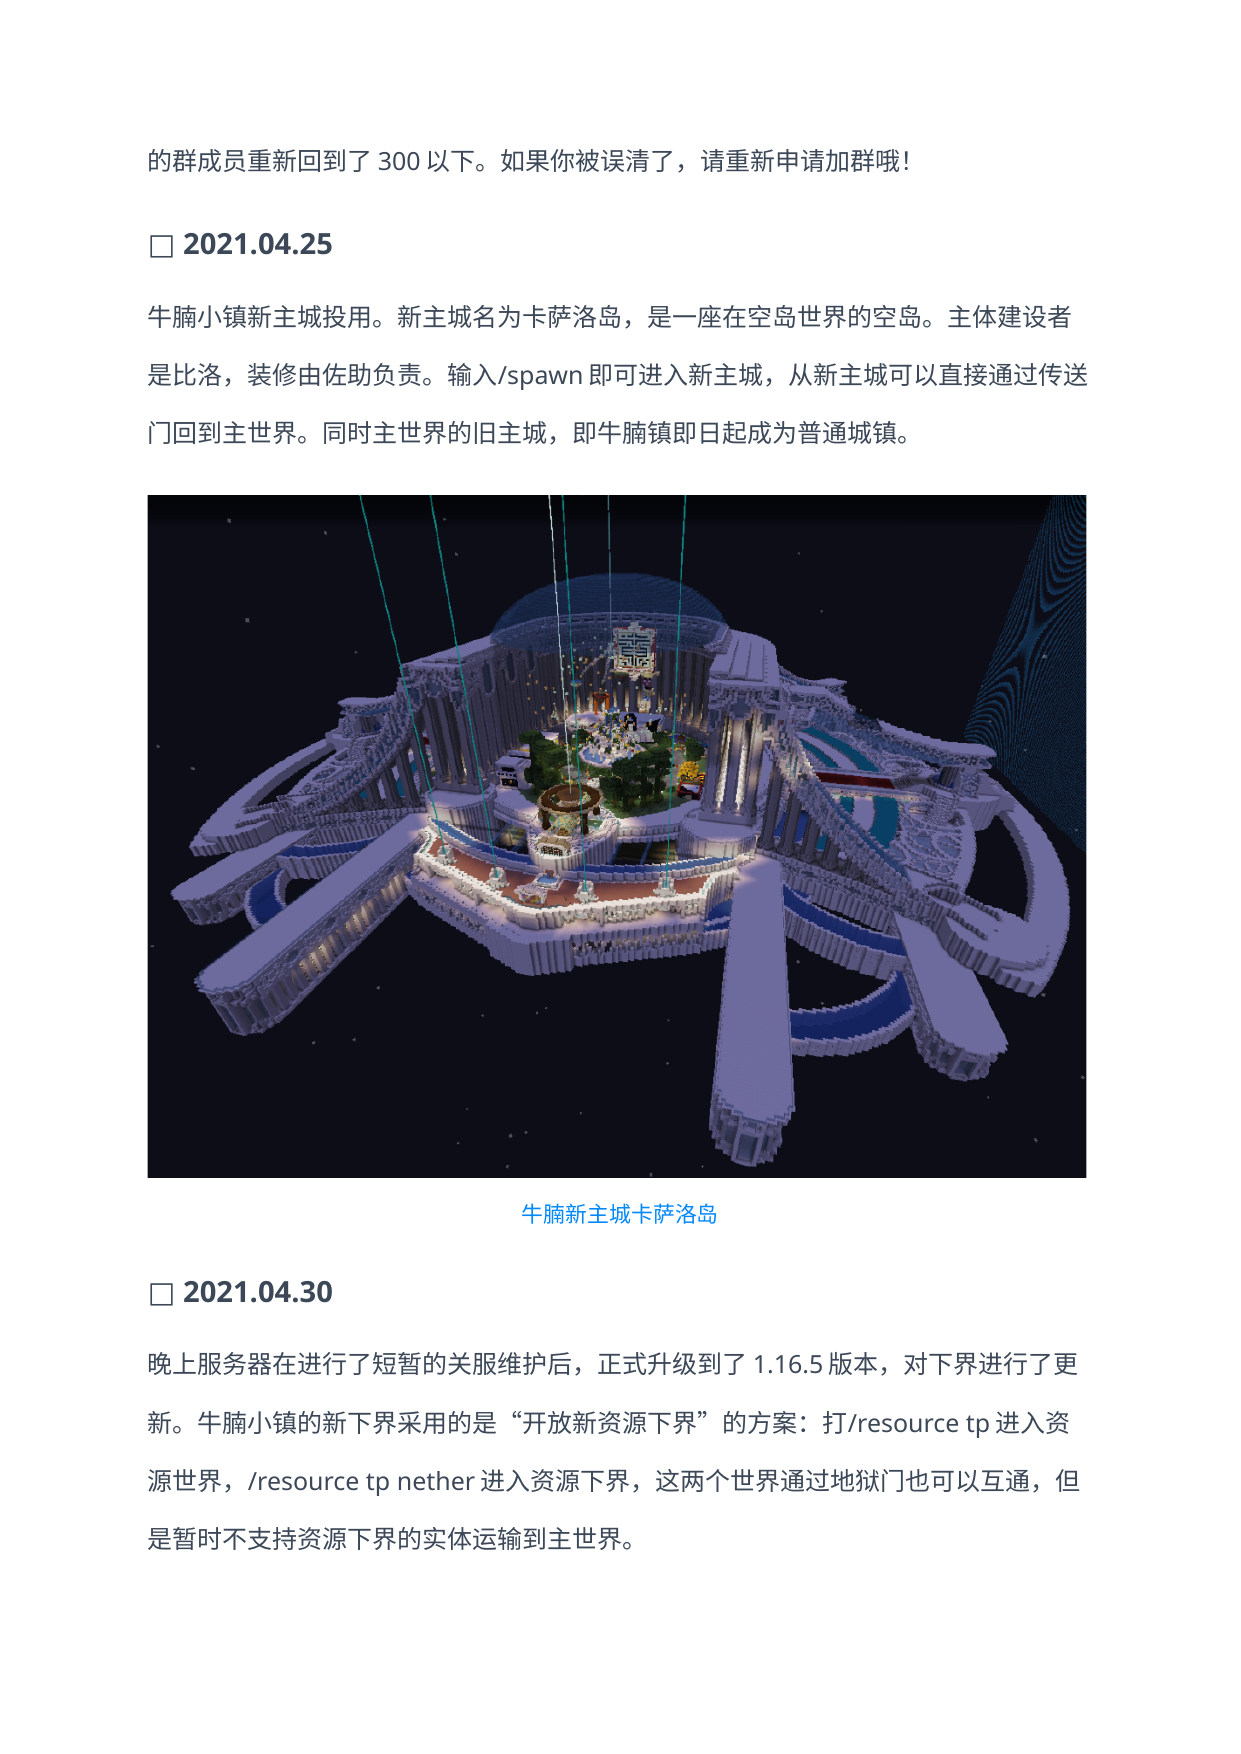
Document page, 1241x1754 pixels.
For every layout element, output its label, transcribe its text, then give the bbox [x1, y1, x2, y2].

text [148, 142, 1093, 178]
text 牛腩新主城卡萨洛岛 [148, 1197, 1093, 1229]
subtitle □ 2021.04.25 [148, 223, 1093, 263]
picture [147, 495, 1087, 1178]
text 牛腩小镇新主城投用。新主城名为卡萨洛岛，是一座在空岛世界的空岛。主体建设者是比洛，装修由佐助负责。输入/spawn即可进入新主城，从新主城可以直接通过传送门回到主世界。同时主世界的旧主城，即牛腩镇即日起成为普通城镇。 [148, 297, 1093, 450]
subtitle □ 2021.04.30 [148, 1271, 1093, 1311]
text 晚上服务器在进行了短暂的关服维护后，正式升级到了1.16.5版本，对下界进行了更新。牛腩小镇的新下界采用的是“开放新资源下界”的方案：打/resource tp进入资源世界，/resource tp nether进入资源下界，这两个世界通过地狱门也可以互通，但是暂时不支持资源下界的实体运输到主世界。 [148, 1345, 1093, 1556]
